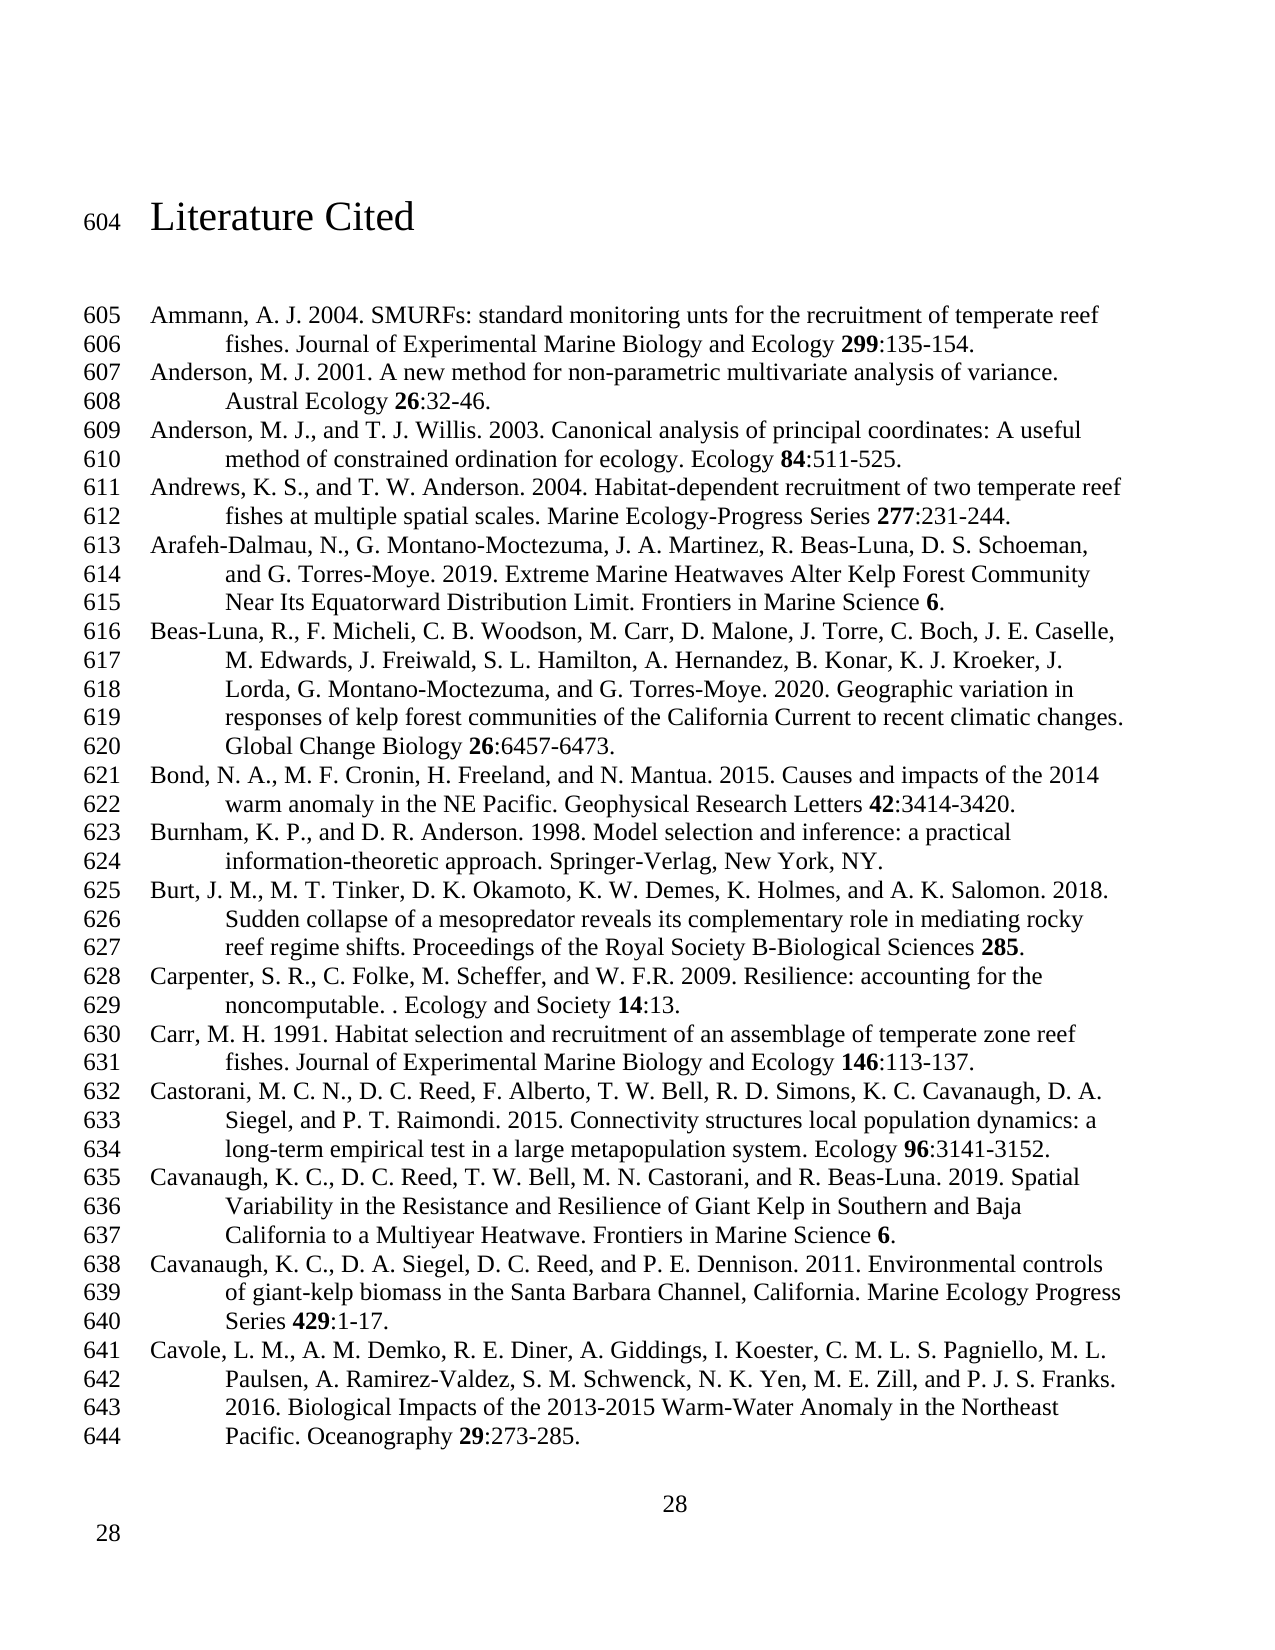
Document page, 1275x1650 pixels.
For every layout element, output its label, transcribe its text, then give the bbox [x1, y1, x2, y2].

text Anderson, M. J. 2001. A new method for non-parametric multivariate analysis of variance. Austral Ecology 26:32-46. [150, 357, 1125, 415]
text Anderson, M. J., and T. J. Willis. 2003. Canonical analysis of principal coordinates: A useful method of constrained ordination for ecology. Ecology 84:511-525. [150, 415, 1125, 472]
text Arafeh-Dalmau, N., G. Montano-Moctezuma, J. A. Martinez, R. Beas-Luna, D. S. Schoeman, and G. Torres-Moye. 2019. Extreme Marine Heatwaves Alter Kelp Forest Community Near Its Equatorward Distribution Limit. Frontiers in Marine Science 6. [150, 530, 1125, 616]
text Carpenter, S. R., C. Folke, M. Scheffer, and W. F.R. 2009. Resilience: accounting for the noncomputable. . Ecology and Society 14:13. [150, 961, 1125, 1019]
text Ammann, A. J. 2004. SMURFs: standard monitoring unts for the recruitment of temperate reef fishes. Journal of Experimental Marine Biology and Ecology 299:135-154. [150, 300, 1125, 357]
text Andrews, K. S., and T. W. Anderson. 2004. Habitat-dependent recruitment of two temperate reef fishes at multiple spatial scales. Marine Ecology-Progress Series 277:231-244. [150, 472, 1125, 530]
text Cavole, L. M., A. M. Demko, R. E. Diner, A. Giddings, I. Koester, C. M. L. S. Pagniello, M. L. Paulsen, A. Ramirez-Valdez, S. M. Schwenck, N. K. Yen, M. E. Zill, and P. J. S. Franks. 2016. Biological Impacts of the 2013-2015 Warm-Water Anomaly in the Northeast Pacific. Oceanography 29:273-285. [150, 1335, 1125, 1450]
text Cavanaugh, K. C., D. A. Siegel, D. C. Reed, and P. E. Dennison. 2011. Environmental controls of giant-kelp biomass in the Santa Barbara Channel, California. Marine Ecology Progress Series 429:1-17. [150, 1249, 1125, 1335]
text Castorani, M. C. N., D. C. Reed, F. Alberto, T. W. Bell, R. D. Simons, K. C. Cavanaugh, D. A. Siegel, and P. T. Raimondi. 2015. Connectivity structures local population dynamics: a long-term empirical test in a large metapopulation system. Ecology 96:3141-3152. [150, 1076, 1125, 1162]
text Carr, M. H. 1991. Habitat selection and recruitment of an assemblage of temperate zone reef fishes. Journal of Experimental Marine Biology and Ecology 146:113-137. [150, 1019, 1125, 1076]
text Bond, N. A., M. F. Cronin, H. Freeland, and N. Mantua. 2015. Causes and impacts of the 2014 warm anomaly in the NE Pacific. Geophysical Research Letters 42:3414-3420. [150, 760, 1125, 817]
text Burnham, K. P., and D. R. Anderson. 1998. Model selection and inference: a practical information-theoretic approach. Springer-Verlag, New York, NY. [150, 817, 1125, 875]
text Burt, J. M., M. T. Tinker, D. K. Okamoto, K. W. Demes, K. Holmes, and A. K. Salomon. 2018. Sudden collapse of a mesopredator reveals its complementary role in mediating rocky reef regime shifts. Proceedings of the Royal Society B-Biological Sciences 285. [150, 875, 1125, 961]
text Beas-Luna, R., F. Micheli, C. B. Woodson, M. Carr, D. Malone, J. Torre, C. Boch, J. E. Caselle, M. Edwards, J. Freiwald, S. L. Hamilton, A. Hernandez, B. Konar, K. J. Kroeker, J. Lorda, G. Montano-Moctezuma, and G. Torres-Moye. 2020. Geographic variation in responses of kelp forest communities of the California Current to recent climatic changes. Global Change Biology 26:6457-6473. [150, 616, 1125, 760]
text Cavanaugh, K. C., D. C. Reed, T. W. Bell, M. N. Castorani, and R. Beas-Luna. 2019. Spatial Variability in the Resistance and Resilience of Giant Kelp in Southern and Baja California to a Multiyear Heatwave. Frontiers in Marine Science 6. [150, 1162, 1125, 1249]
subtitle Literature Cited [150, 192, 1125, 239]
